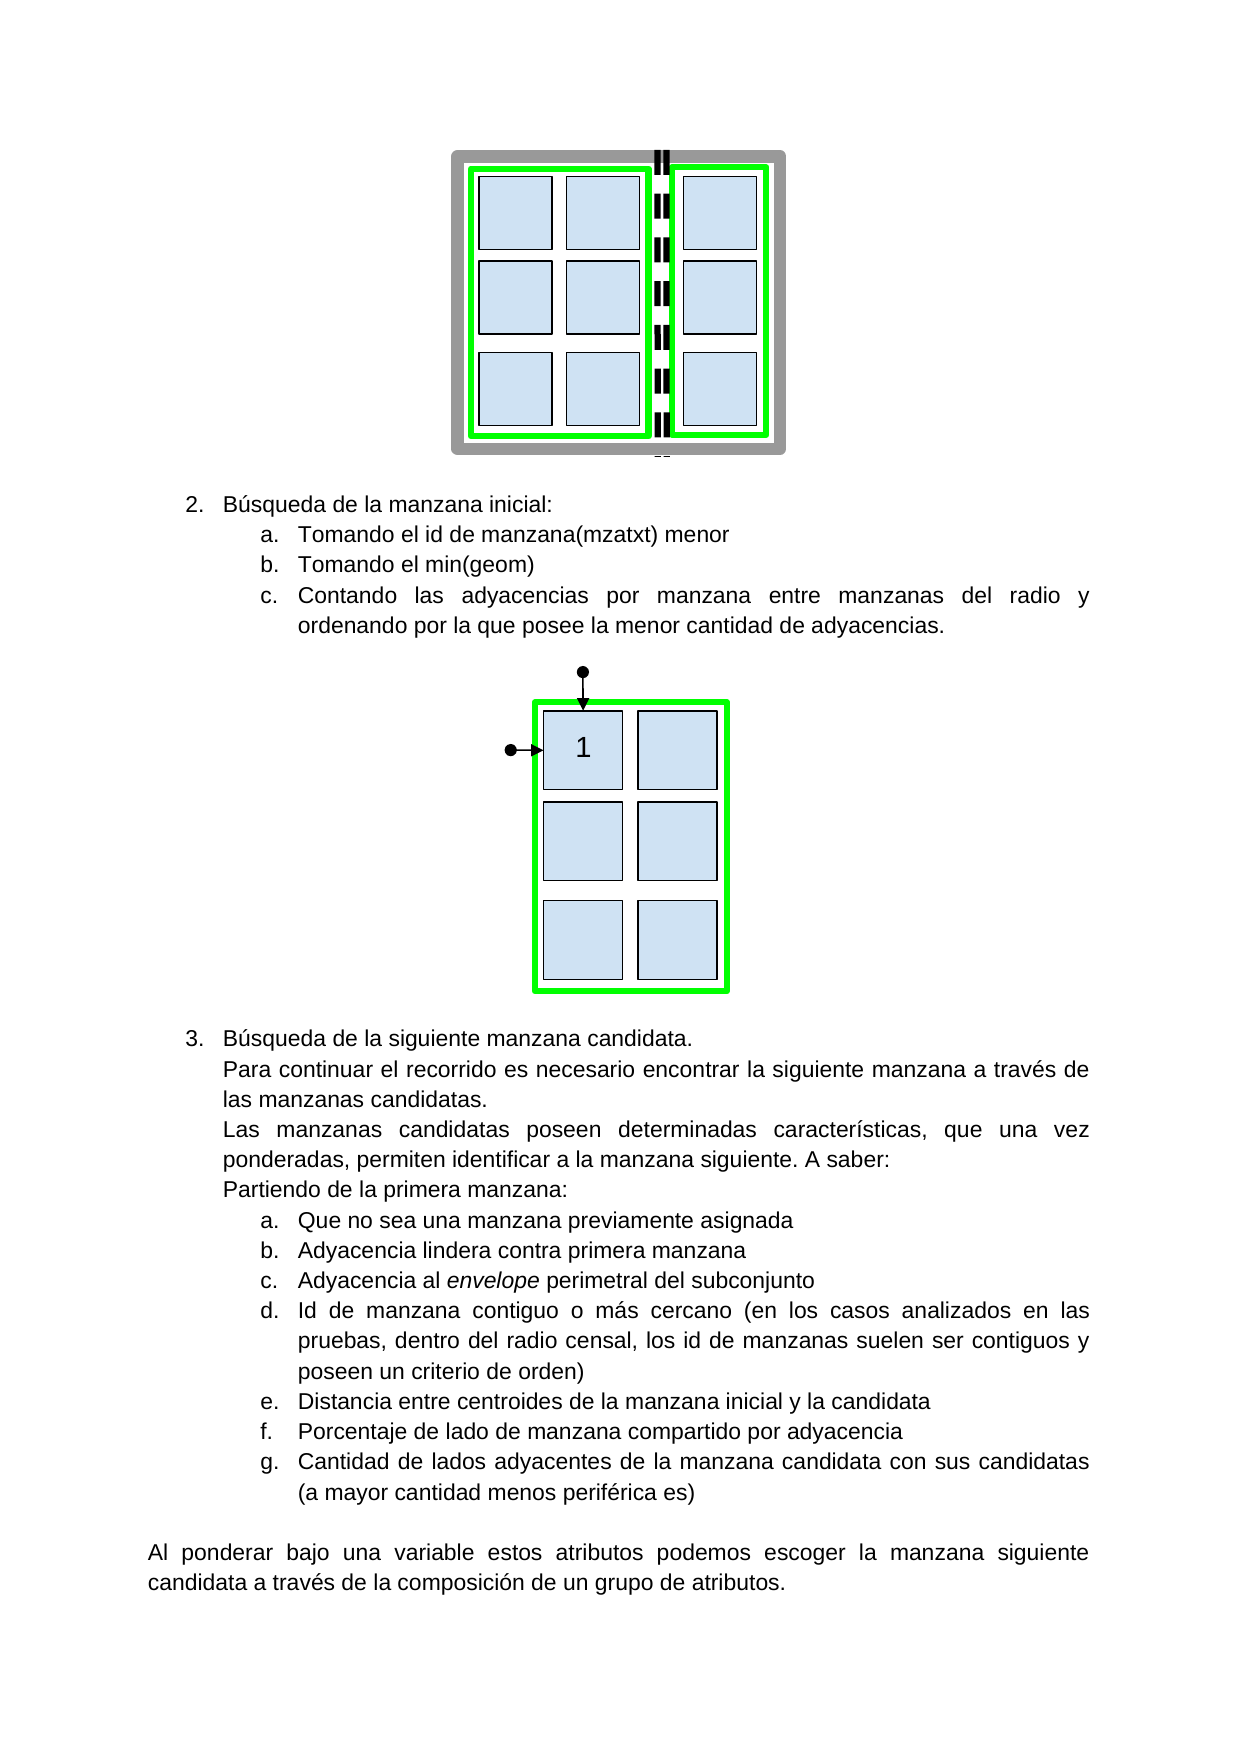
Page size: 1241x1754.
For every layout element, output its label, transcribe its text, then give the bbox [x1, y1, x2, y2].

list Adyacencia al envelope perimetral del subconjunto [260, 1267, 1090, 1293]
list Que no sea una manzana previamente asignada [260, 1207, 1090, 1233]
list Id de manzana contiguo o más cercano (en los casos analizados en las pruebas, dentro del radio censal, los id de manzanas suelen ser contiguos y poseen un criterio de orden) [260, 1297, 1090, 1384]
list Cantidad de lados adyacentes de la manzana candidata con sus candidatas (a mayor cantidad menos periférica es) [260, 1448, 1090, 1505]
list Búsqueda de la siguiente manzana candidata. [185, 1025, 1090, 1052]
list Porcentaje de lado de manzana compartido por adyacencia [260, 1418, 1090, 1444]
list Distancia entre centroides de la manzana inicial y la candidata [260, 1388, 1090, 1414]
list Tomando el min(geom) [260, 551, 1090, 578]
list Adyacencia lindera contra primera manzana [260, 1237, 1090, 1263]
text Para continuar el recorrido es necesario encontrar la siguiente manzana a través de las manzanas candidatas. [223, 1056, 1090, 1112]
text Partiendo de la primera manzana: [223, 1176, 1090, 1203]
text Las manzanas candidatas poseen determinadas características, que una vez ponderadas, permiten identificar a la manzana siguiente. A saber: [223, 1116, 1090, 1172]
list Contando las adyacencias por manzana entre manzanas del radio y ordenando por la que posee la menor cantidad de adyacencias. [260, 582, 1090, 638]
text Al ponderar bajo una variable estos atributos podemos escoger la manzana siguiente candidata a través de la composición de un grupo de atributos. [148, 1539, 1090, 1595]
list Tomando el id de manzana(mzatxt) menor [260, 521, 1090, 547]
list Búsqueda de la manzana inicial: [185, 491, 1090, 517]
